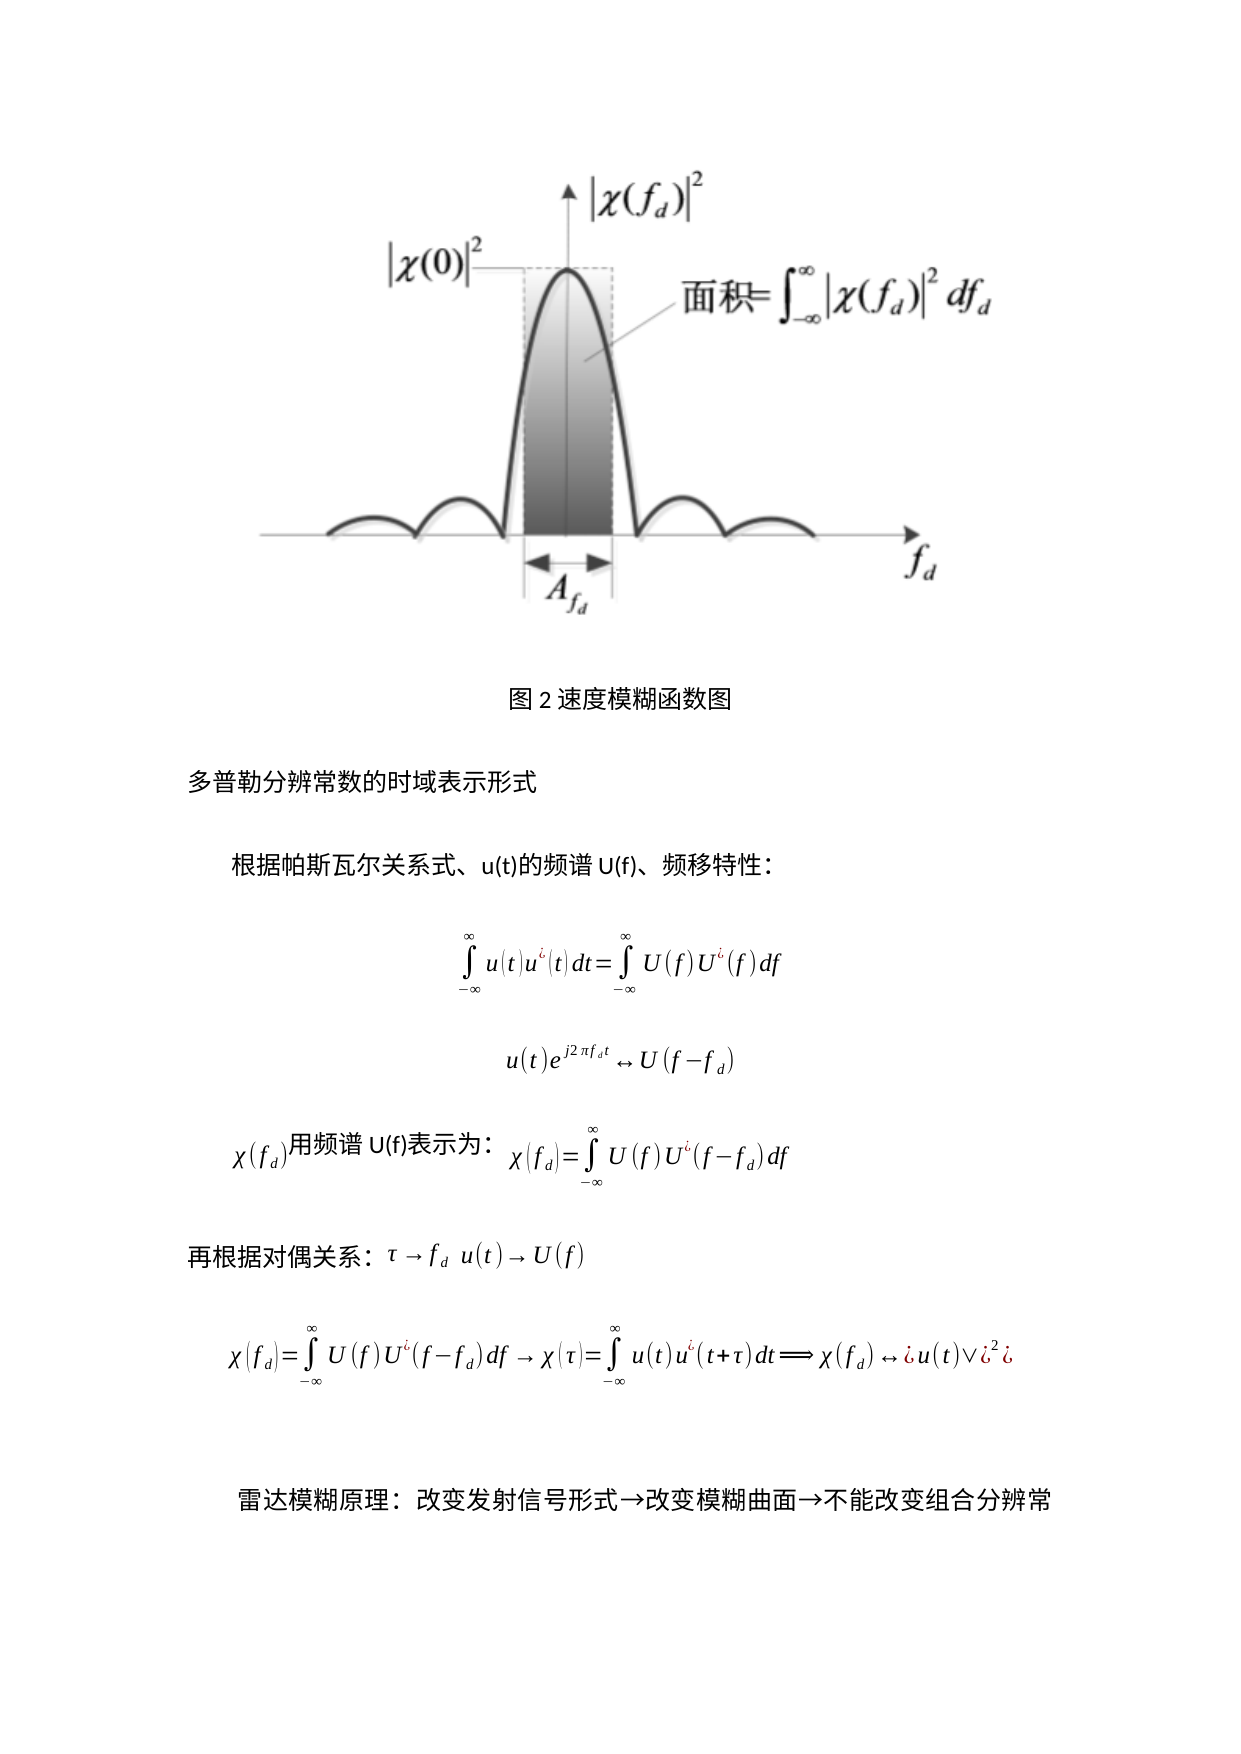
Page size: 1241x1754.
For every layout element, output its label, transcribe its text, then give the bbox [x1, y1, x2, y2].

text 多普勒分辨常数的时域表示形式 [187, 748, 1053, 813]
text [187, 1466, 1053, 1531]
text 用频谱U(f)表示为： [187, 1107, 1053, 1204]
picture [235, 162, 1006, 629]
text 图2 速度模糊函数图 [187, 665, 1053, 730]
text 再根据对偶关系： [187, 1223, 1053, 1288]
text 根据帕斯瓦尔关系式、u(t)的频谱U(f)、频移特性： [187, 831, 1053, 896]
